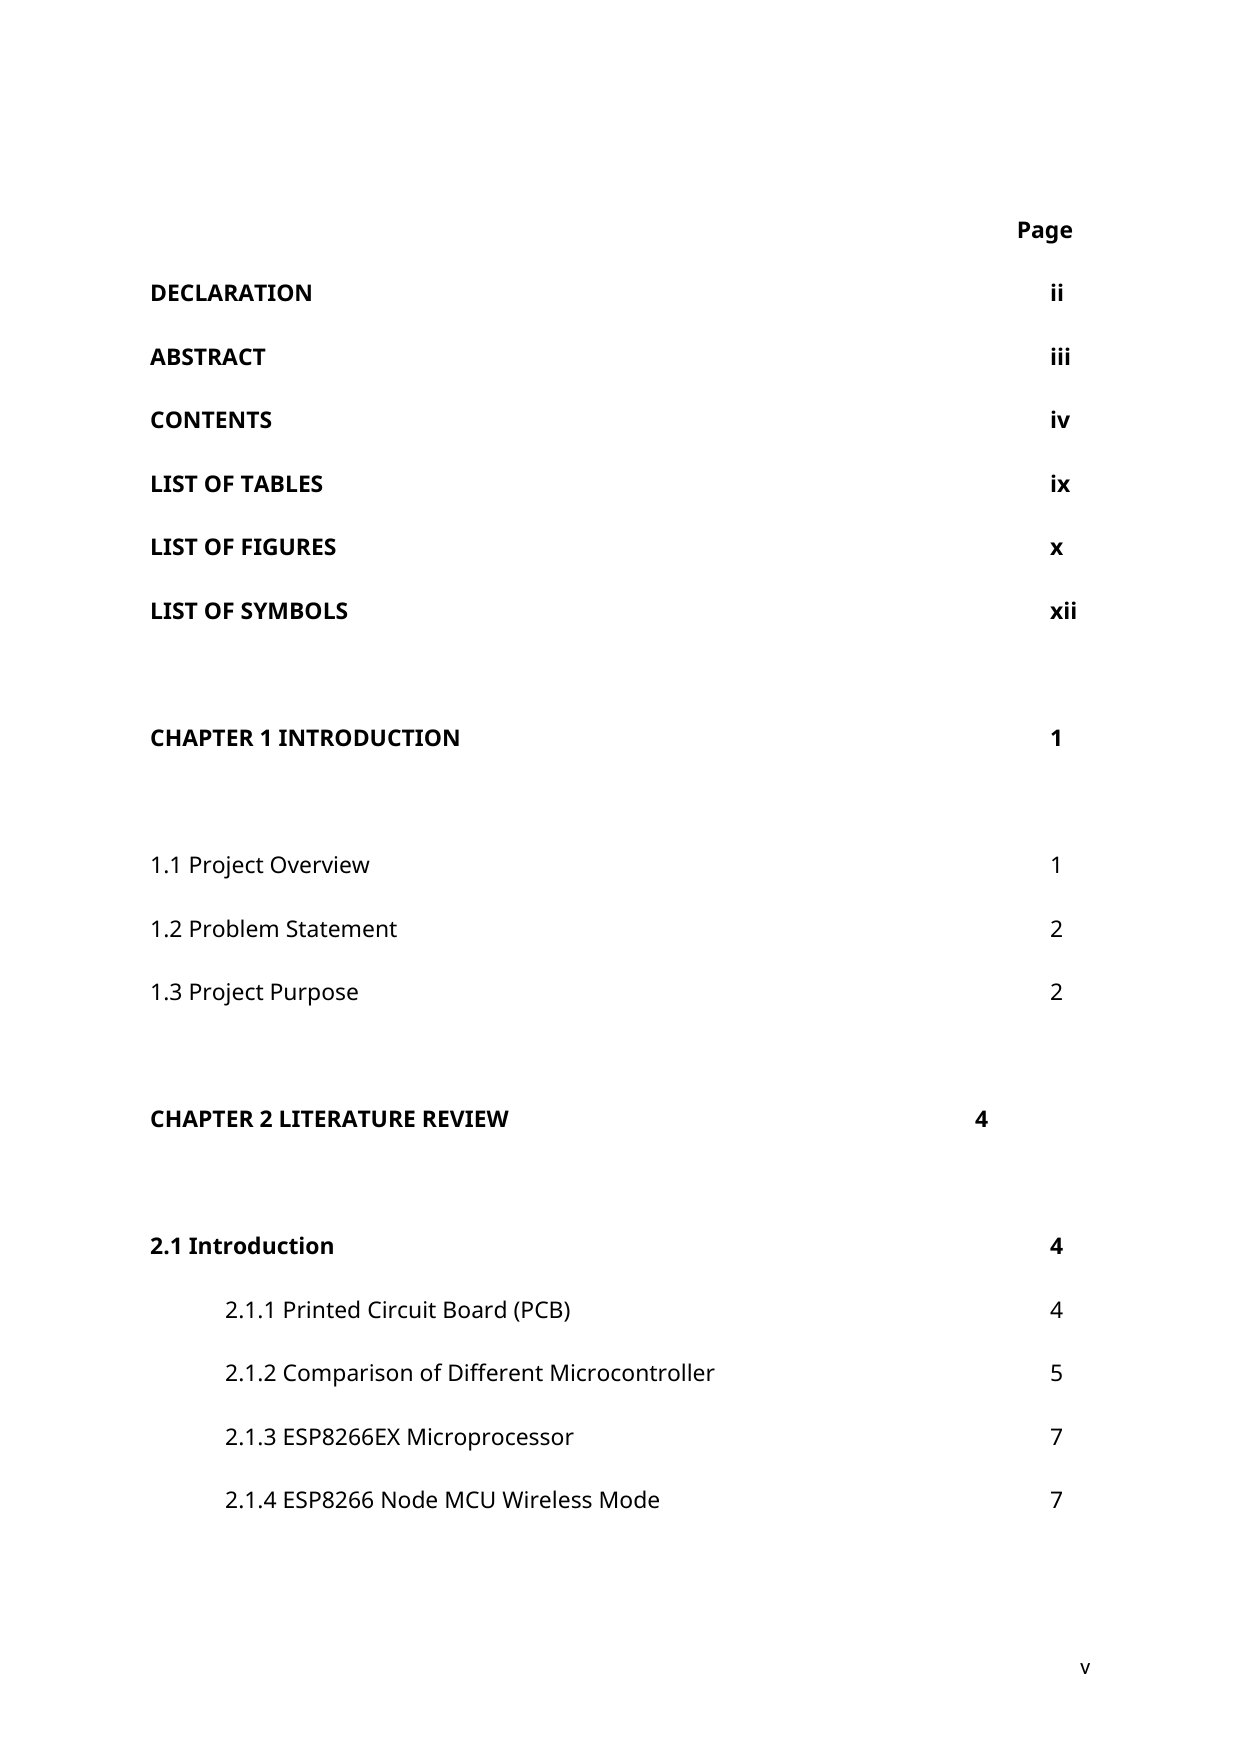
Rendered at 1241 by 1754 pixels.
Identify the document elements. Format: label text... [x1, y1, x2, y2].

subtitle 2.1.4 ESP8266 Node MCU Wireless Mode 7 [225, 1484, 1090, 1516]
subtitle Page [150, 213, 1090, 245]
subtitle 2.1 Introduction 4 [150, 1230, 1090, 1261]
subtitle 2.1.2 Comparison of Different Microcontroller 5 [150, 1357, 1090, 1388]
subtitle CONTENTS iv [150, 404, 1090, 435]
subtitle LIST OF FIGURES x [150, 531, 1090, 562]
subtitle CHAPTER 1 INTRODUCTION 1 [150, 722, 1090, 753]
subtitle 1.3 Project Purpose 2 [150, 976, 1090, 1007]
subtitle ABSTRACT iii [150, 341, 1090, 372]
subtitle 1.2 Problem Statement 2 [150, 912, 1090, 944]
subtitle 2.1.1 Printed Circuit Board (PCB) 4 [150, 1294, 1090, 1325]
subtitle 2.1.3 ESP8266EX Microprocessor 7 [225, 1421, 1090, 1452]
subtitle LIST OF TABLES ix [150, 468, 1090, 499]
subtitle LIST OF SYMBOLS xii [150, 595, 1090, 626]
subtitle DECLARATION ii [150, 277, 1090, 308]
subtitle 1.1 Project Overview 1 [150, 849, 1090, 880]
subtitle CHAPTER 2 LITERATURE REVIEW 4 [150, 1103, 1090, 1134]
